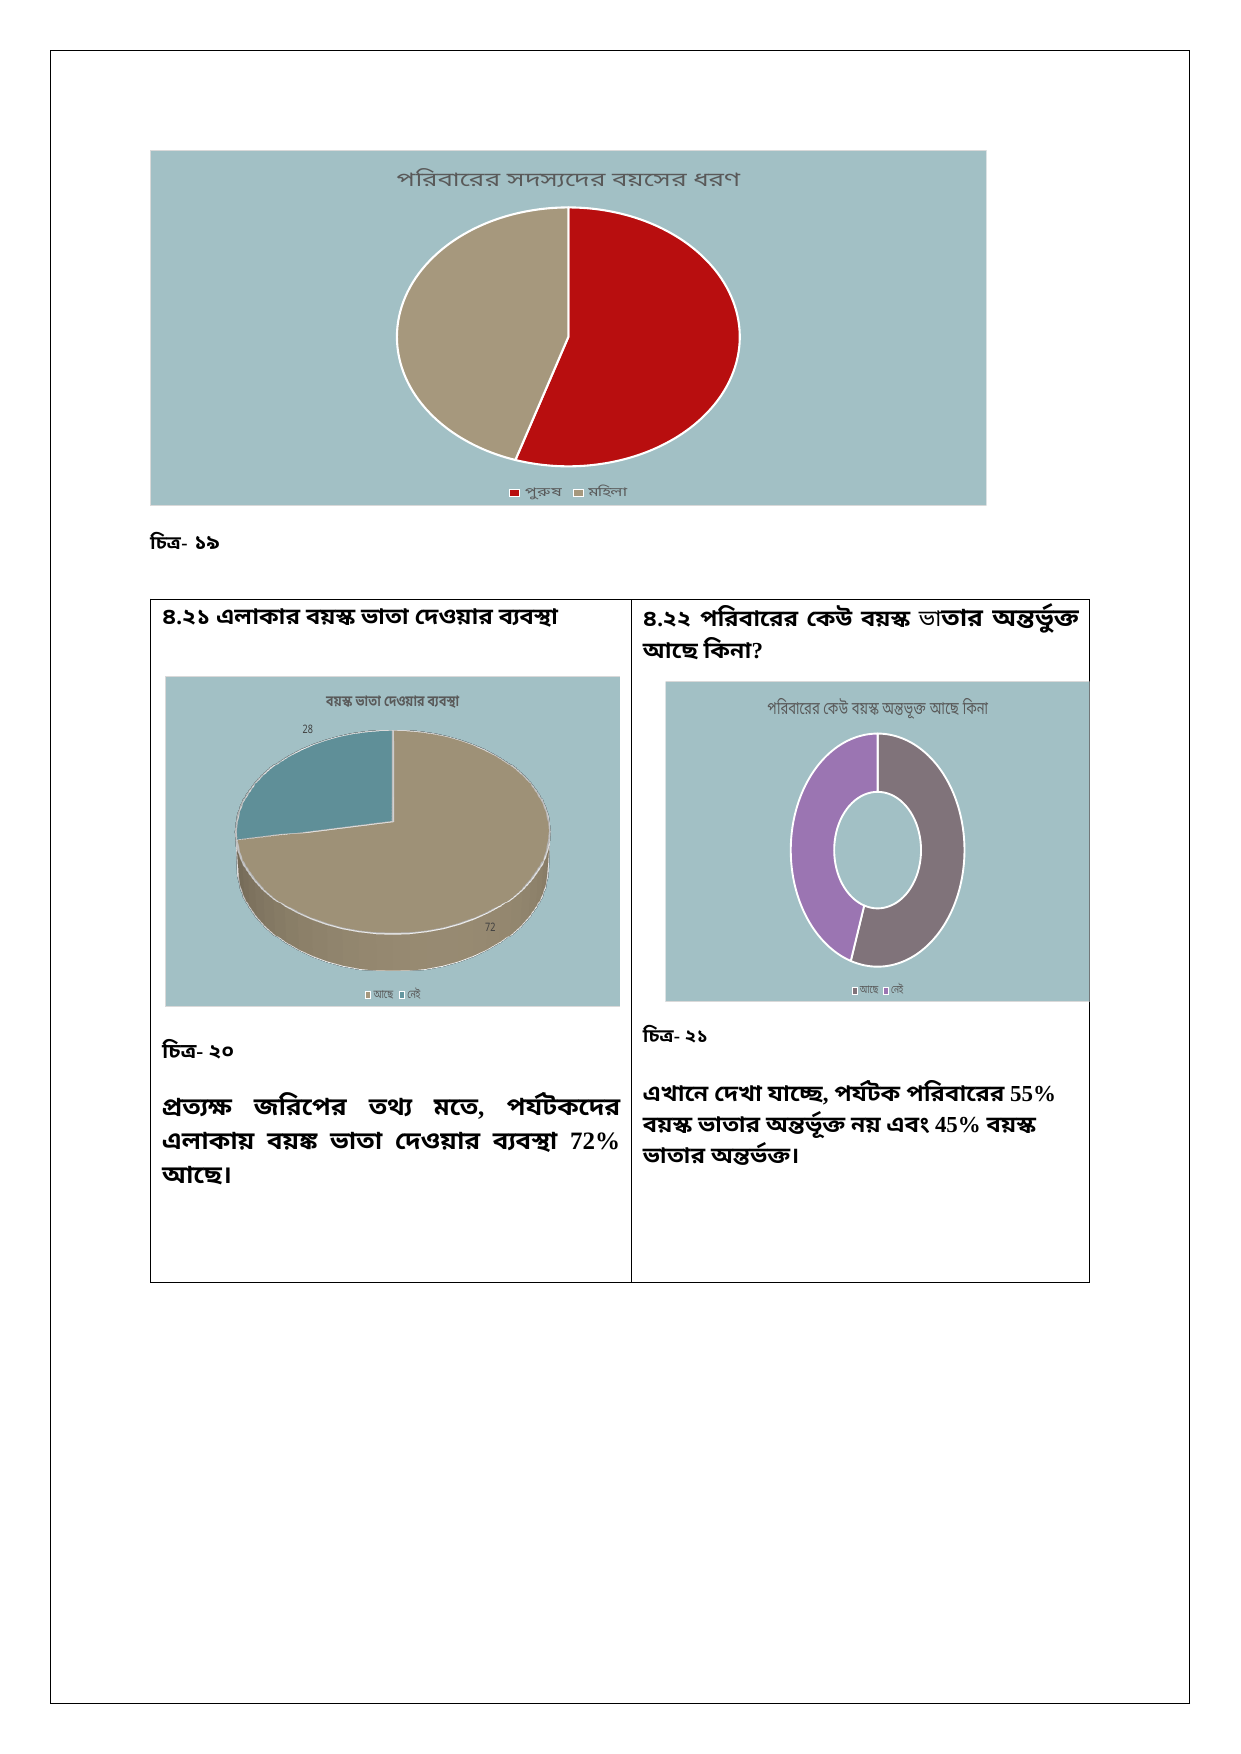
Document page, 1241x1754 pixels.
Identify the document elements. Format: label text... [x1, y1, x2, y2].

table_header ৪.২২ পরিবারের কেউ বয়স্ক ভাতার অন্তর্ভুক্ত আছে কিনা? চিত্র- ২১ এখানে দেখা যাচ্ছে, পর্যটক পরিবারের 55% বয়স্ক ভাতার অন্তর্ভূক্ত নয় এবং 45% বয়স্ক ভাতার অন্তর্ভক্ত। [632, 600, 1089, 1282]
text চিত্র- ১৯ [150, 527, 1090, 555]
table_header ৪.২১ এলাকার বয়স্ক ভাতা দেওয়ার ব্যবস্থা চিত্র- ২০ প্রত্যক্ষ জরিপের তথ্য মতে, পর্যটকদের এলাকায় বয়ঙ্ক ভাতা দেওয়ার ব্যবস্থা 72% আছে। [151, 600, 631, 1282]
